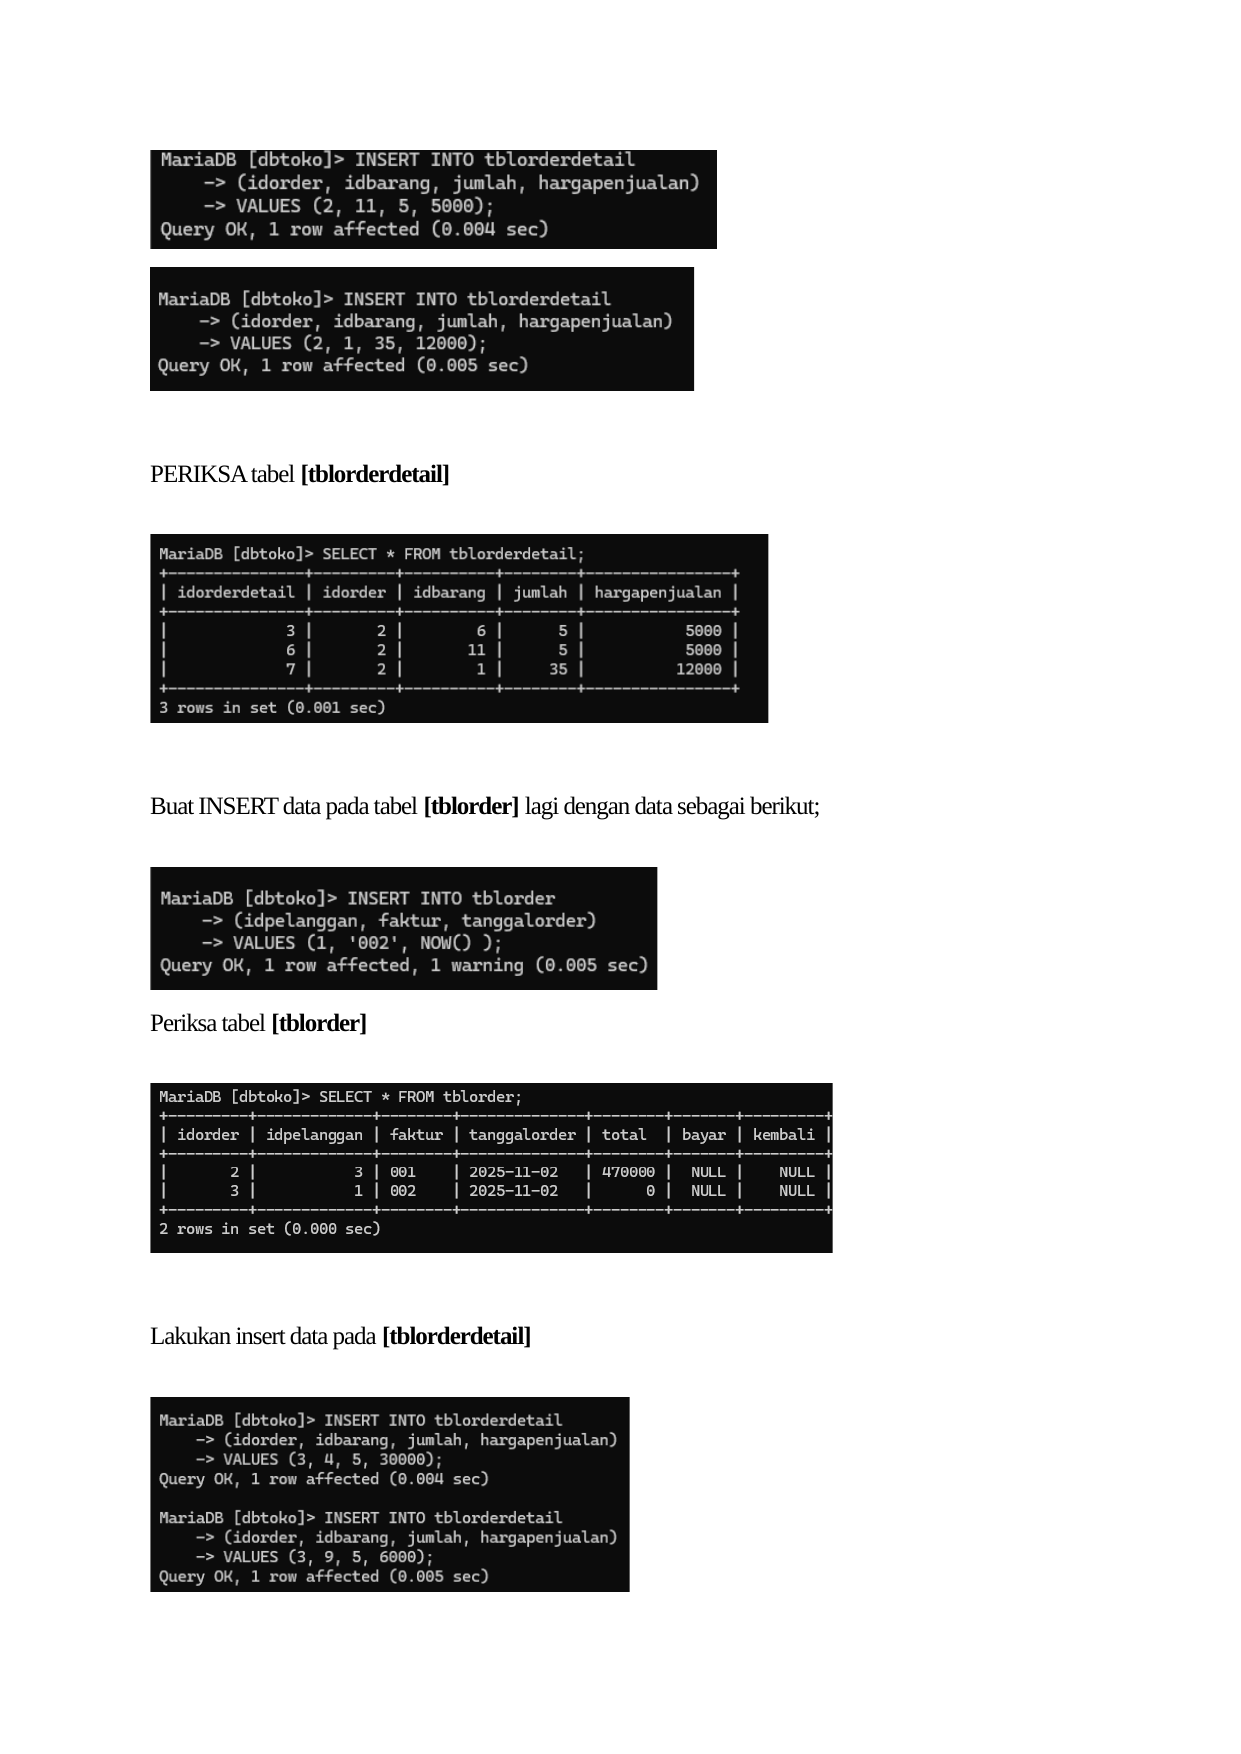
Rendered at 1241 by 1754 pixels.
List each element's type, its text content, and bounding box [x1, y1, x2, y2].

title Lakukan insert data pada [tblorderdetail] [150, 1321, 1090, 1350]
picture [150, 534, 769, 723]
picture [150, 1083, 833, 1253]
title Buat INSERT data pada tabel [tblorder] lagi dengan data sebagai berikut; [150, 791, 1090, 820]
picture [150, 1397, 630, 1592]
picture [150, 267, 695, 391]
title PERIKSA tabel [tblorderdetail] [150, 459, 1090, 488]
title Periksa tabel [tblorder] [150, 1008, 1090, 1037]
picture [150, 150, 717, 249]
picture [150, 867, 658, 990]
